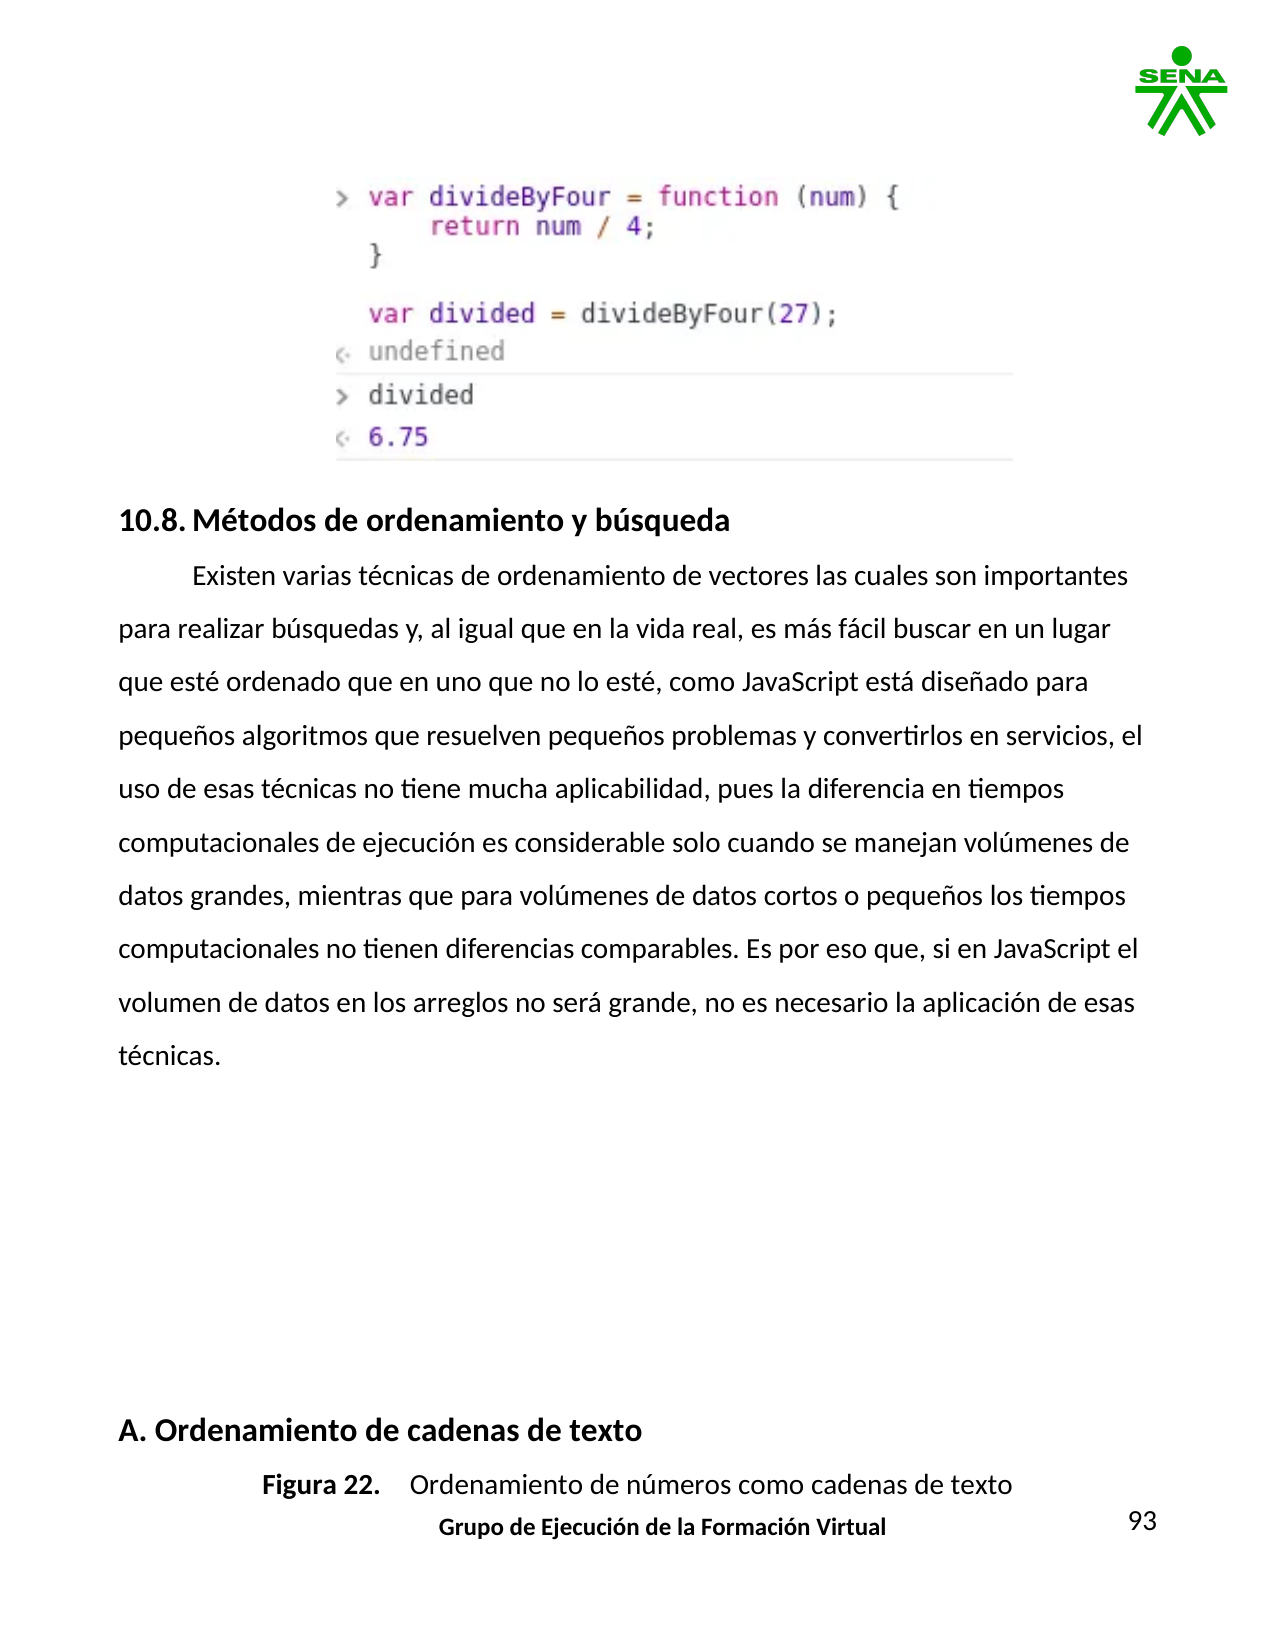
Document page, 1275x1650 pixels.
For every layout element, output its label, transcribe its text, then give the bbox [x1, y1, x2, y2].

text Existen varias técnicas de ordenamiento de vectores las cuales son importantes para realizar búsquedas y, al igual que en la vida real, es más fácil buscar en un lugar que esté ordenado que en uno que no lo esté, como JavaScript está diseñado para pequeños algoritmos que resuelven pequeños problemas y convertirlos en servicios, el uso de esas técnicas no tiene mucha aplicabilidad, pues la diferencia en tiempos computacionales de ejecución es considerable solo cuando se manejan volúmenes de datos grandes, mientras que para volúmenes de datos cortos o pequeños los tiempos computacionales no tienen diferencias comparables. Es por eso que, si en JavaScript el volumen de datos en los arreglos no será grande, no es necesario la aplicación de esas técnicas. [118, 557, 1157, 1073]
subtitle A. Ordenamiento de cadenas de texto [118, 1409, 1157, 1449]
text Ordenamiento de números como cadenas de texto [118, 1466, 1157, 1502]
picture [336, 177, 1013, 461]
picture [1135, 46, 1228, 136]
subtitle Métodos de ordenamiento y búsqueda [118, 499, 1157, 540]
